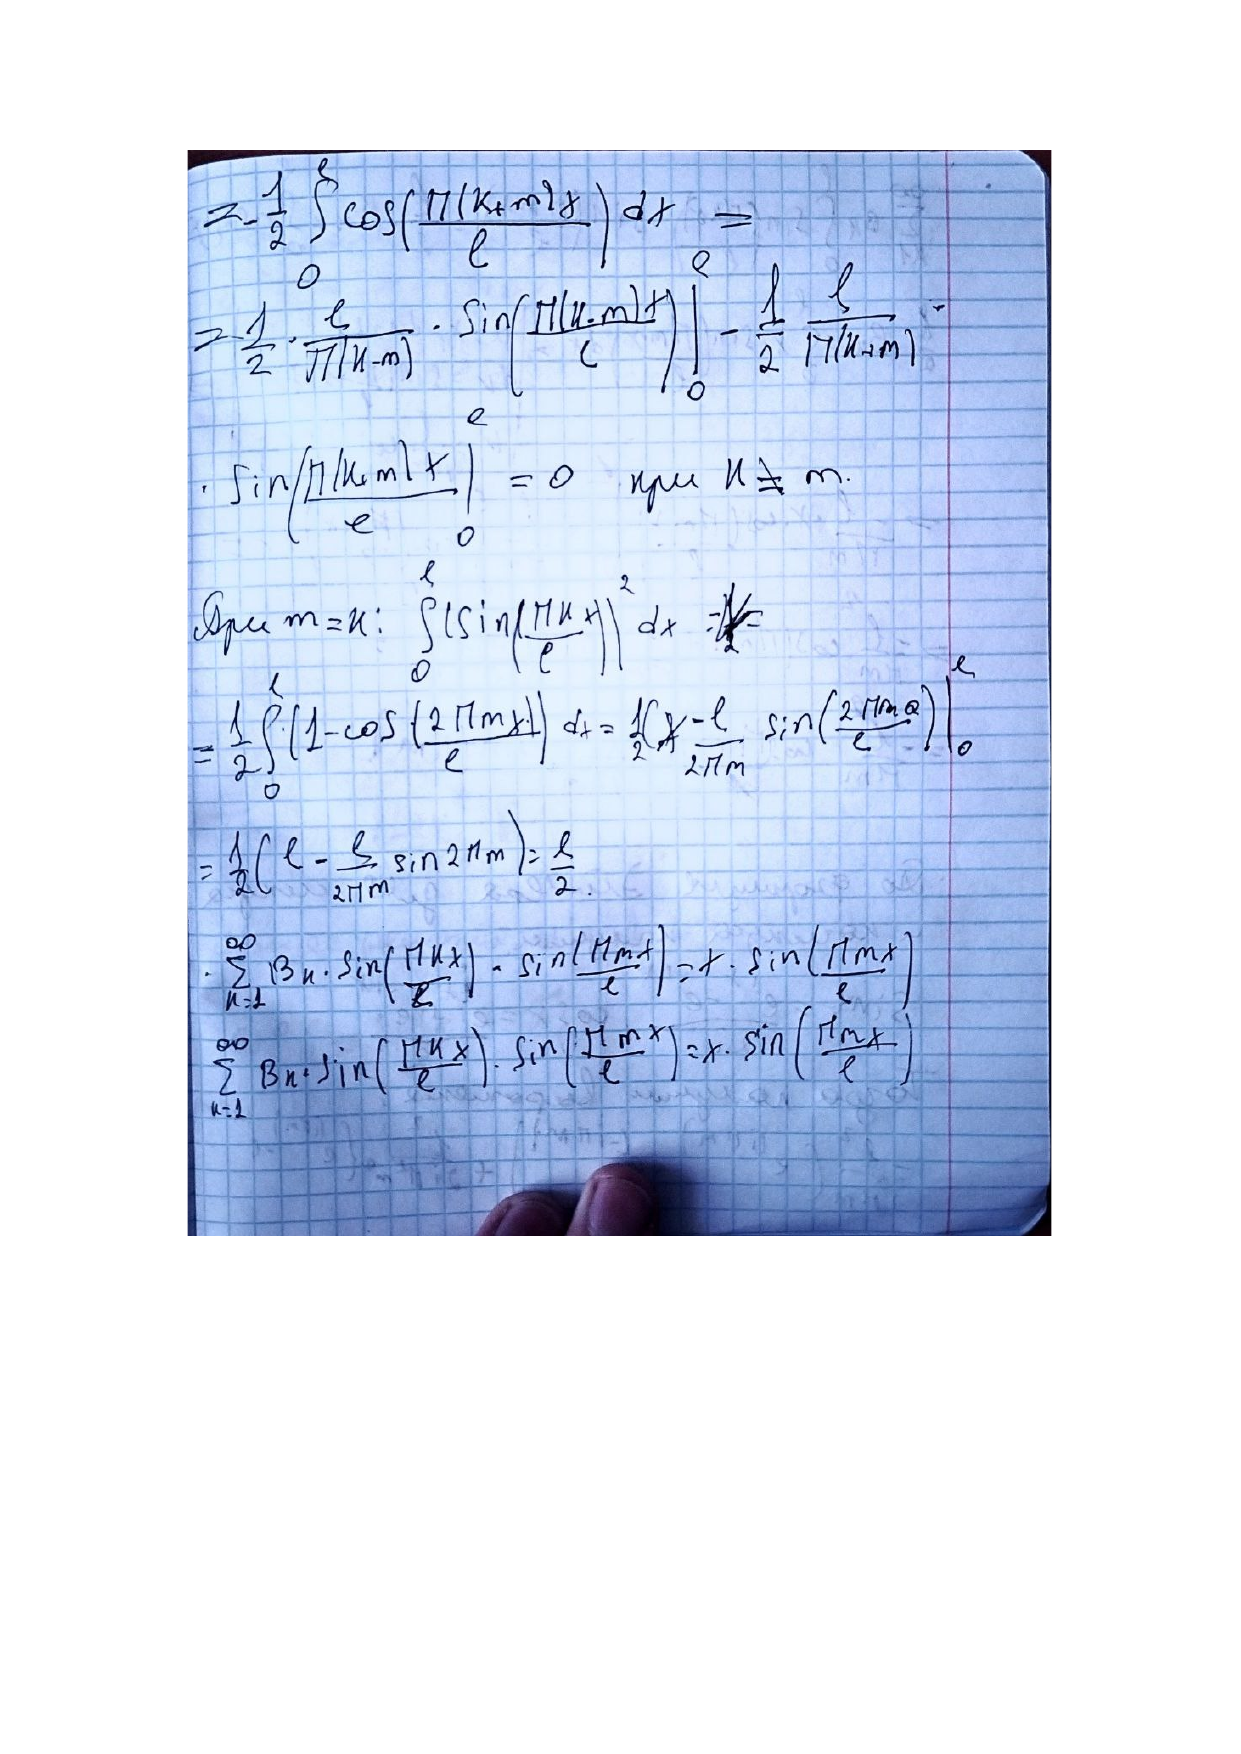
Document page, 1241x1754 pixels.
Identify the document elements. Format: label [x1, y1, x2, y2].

picture [187, 150, 1052, 1236]
